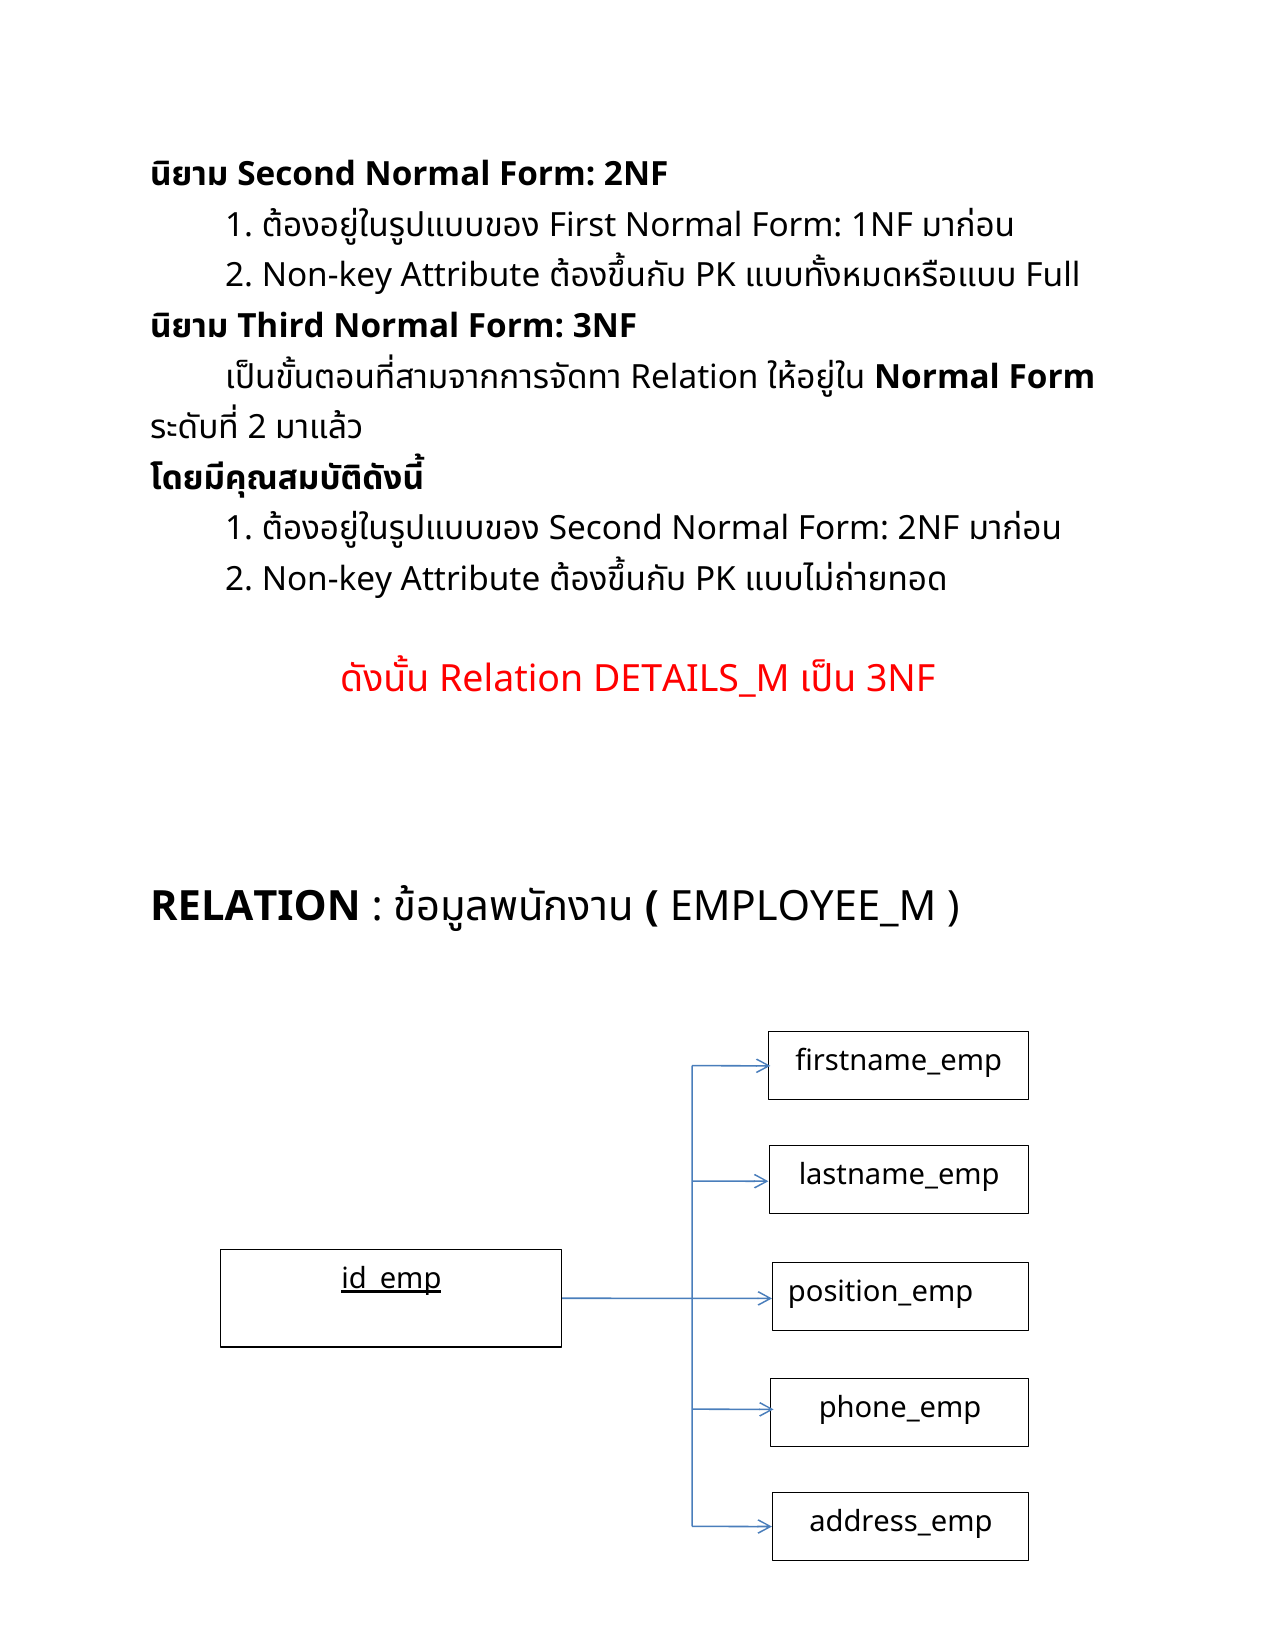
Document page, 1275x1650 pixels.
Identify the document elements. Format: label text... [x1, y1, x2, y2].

text RELATION : ข้อมูลพนักงาน ( EMPLOYEE_M ) [150, 876, 1125, 939]
text 1. ต้องอยู่ในรูปแบบของ Second Normal Form: 2NF มาก่อน [150, 504, 1125, 555]
text นิยาม Second Normal Form: 2NF [150, 150, 1125, 201]
text 1. ต้องอยู่ในรูปแบบของ First Normal Form: 1NF มาก่อน [150, 201, 1125, 251]
text 2. Non-key Attribute ต้องขึ้นกับ PK แบบทั้งหมดหรือแบบ Full [150, 251, 1125, 302]
text 2. Non-key Attribute ต้องขึ้นกับ PK แบบไม่ถ่ายทอด [150, 555, 1125, 605]
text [150, 939, 1125, 1488]
text ดังนั้น Relation DETAILS_M เป็น 3NF [150, 651, 1125, 708]
text โดยมีคุณสมบัติดังนี้ [150, 454, 1125, 504]
text นิยาม Third Normal Form: 3NF [150, 302, 1125, 352]
text เป็นขั้นตอนที่สามจากการจัดทา Relation ให้อยู่ใน Normal Form ระดับที่ 2 มาแล้ว [150, 352, 1125, 454]
